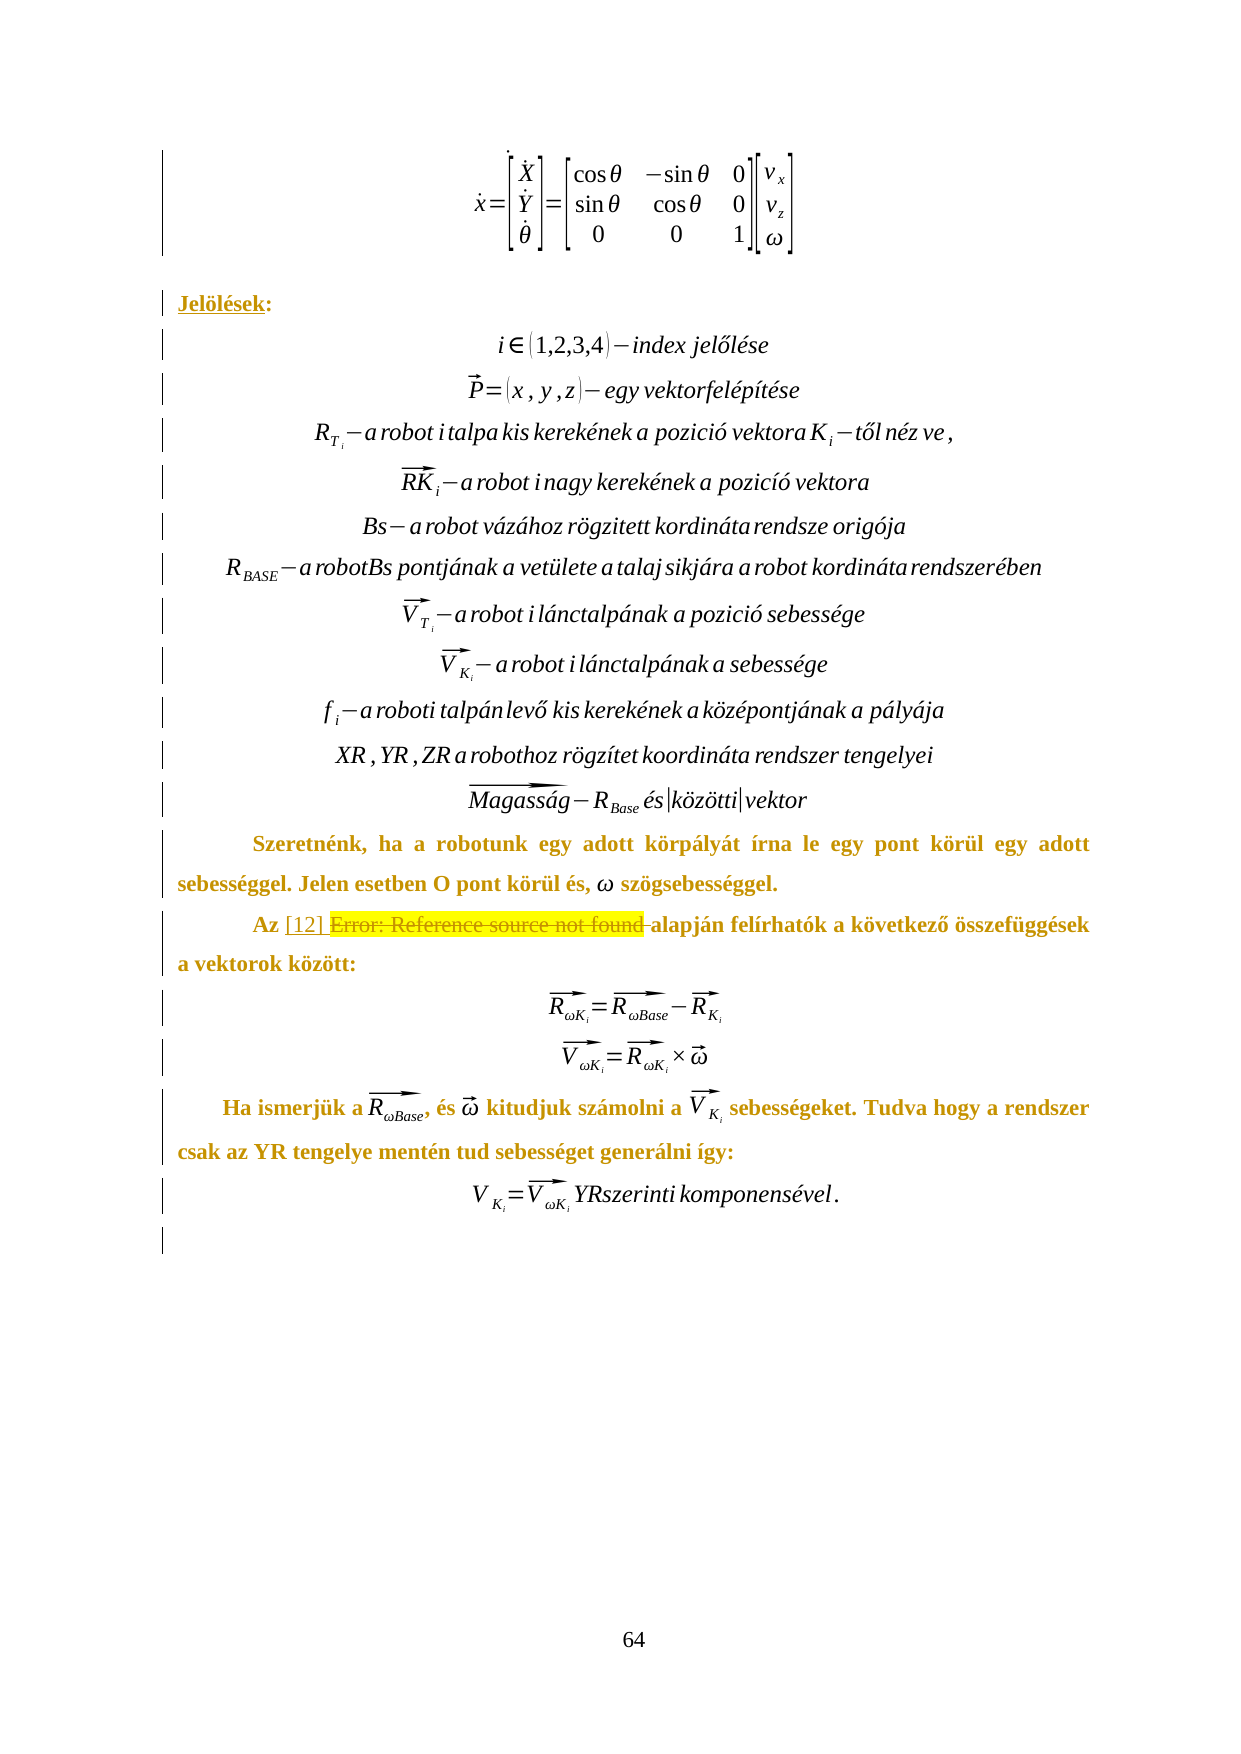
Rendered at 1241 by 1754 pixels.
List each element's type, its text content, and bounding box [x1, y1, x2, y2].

text Szeretnénk, ha a robotunk egy adott körpályát írna le egy pont körül egy adott sebességgel. Jelen esetben O pont körül és, szögsebességgel. [177, 830, 1090, 897]
text Jelölések: [177, 290, 1090, 316]
text Az alapján felírhatók a következő összefüggések a vektorok között: [177, 911, 1090, 976]
text Ha ismerjük a, és kitudjuk számolni a sebességeket. Tudva hogy a rendszer csak az YR tengelye mentén tud sebességet generálni így: [177, 1089, 1090, 1165]
